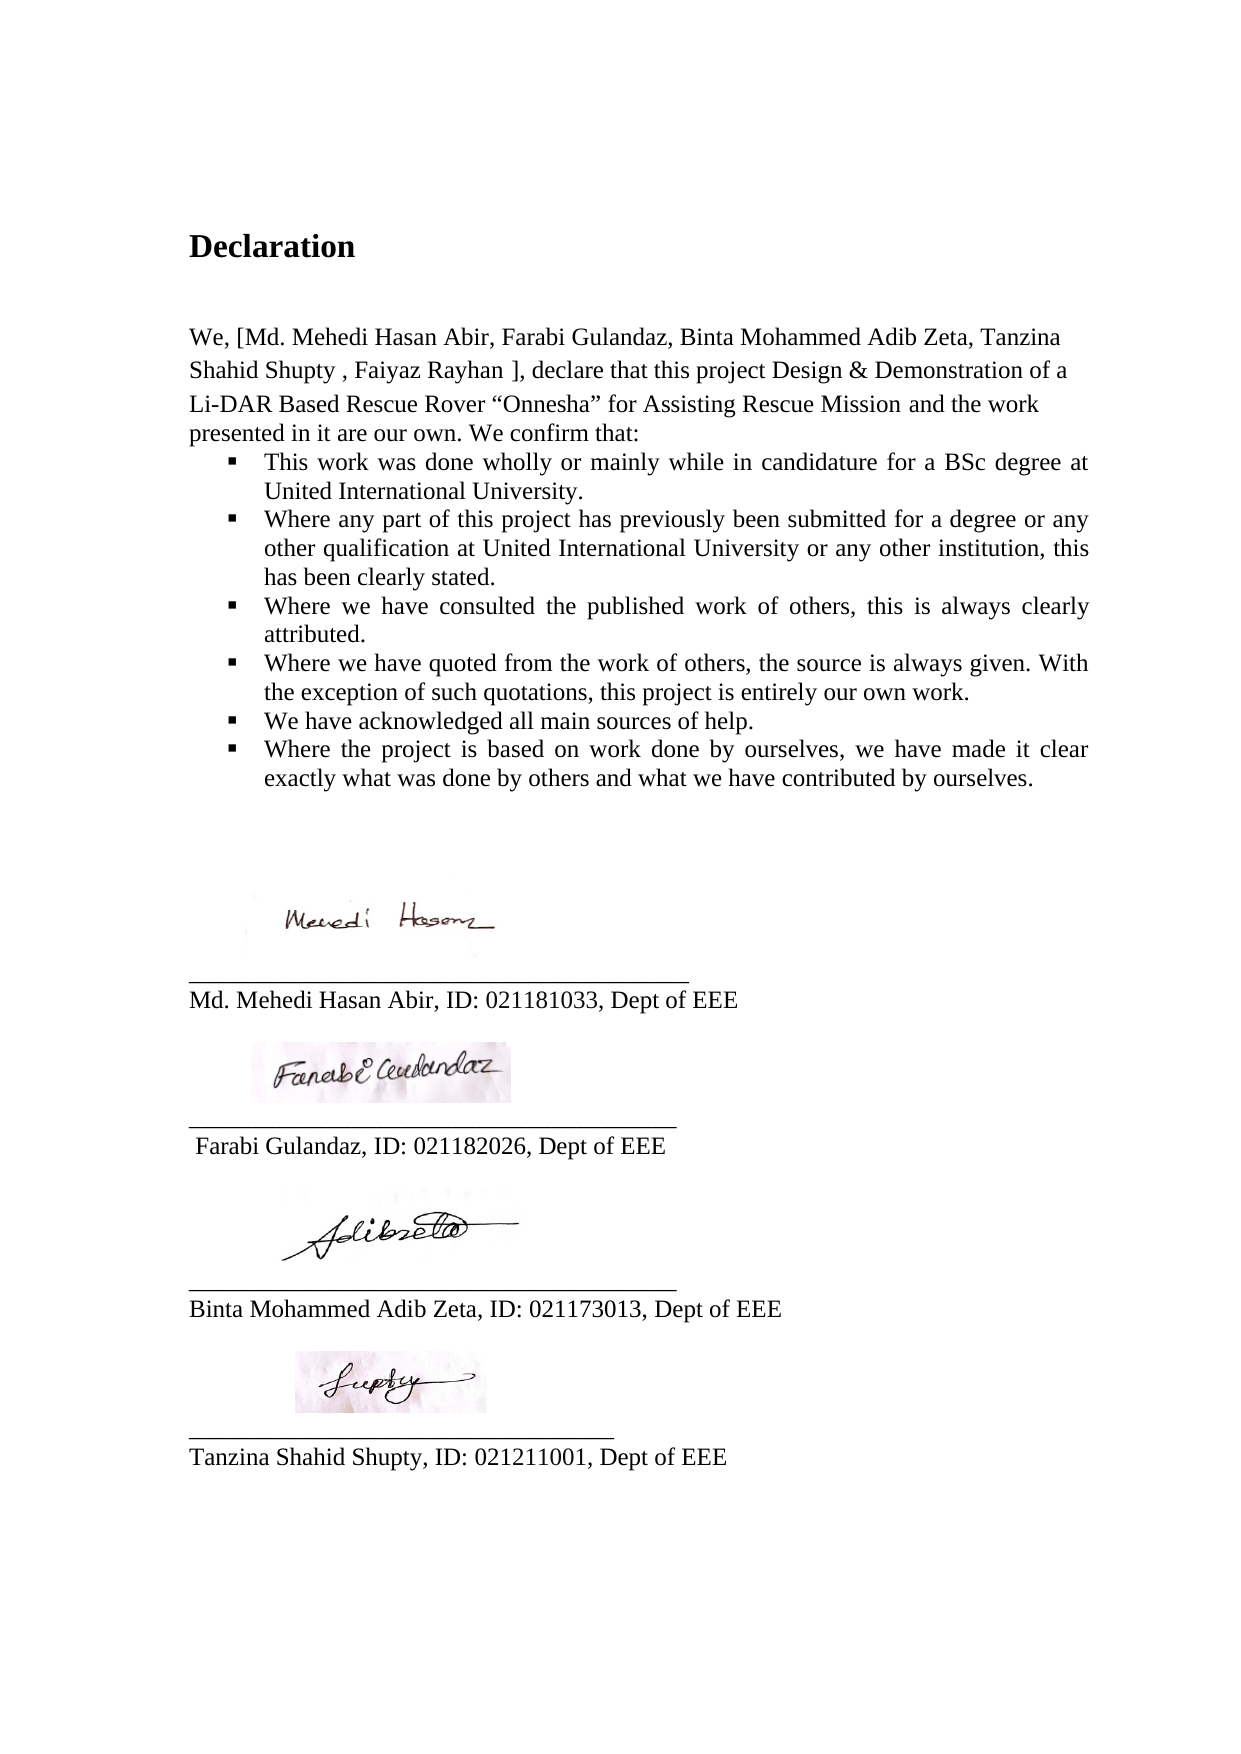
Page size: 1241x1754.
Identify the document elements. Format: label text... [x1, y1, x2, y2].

list Where the project is based on work done by ourselves, we have made it clear exactly what was done by others and what we have contributed by ourselves. [226, 734, 1090, 792]
text Binta Mohammed Adib Zeta, ID: 021173013, Dept of EEE [189, 1294, 1090, 1323]
list This work was done wholly or mainly while in candidature for a BSc degree at United International University. [226, 447, 1090, 504]
list Where any part of this project has previously been submitted for a degree or any other qualification at United International University or any other institution, this has been clearly stated. [226, 504, 1090, 591]
picture [251, 1042, 511, 1103]
list We have acknowledged all main sources of help. [226, 706, 1090, 734]
text _______________________________________ [189, 1265, 1090, 1294]
text __________________________________ [189, 1413, 1090, 1442]
picture [263, 1188, 525, 1266]
text Tanzina Shahid Shupty, ID: 021211001, Dept of EEE [189, 1442, 1090, 1470]
text Md. Mehedi Hasan Abir, ID: 021181033, Dept of EEE [189, 985, 1090, 1014]
text ________________________________________ [189, 957, 1090, 985]
text Declaration [189, 227, 1090, 265]
text Farabi Gulandaz, ID: 021182026, Dept of EEE [189, 1131, 1090, 1160]
picture [245, 878, 508, 957]
picture [295, 1351, 487, 1413]
text We, [Md. Mehedi Hasan Abir, Farabi Gulandaz, Binta Mohammed Adib Zeta, Tanzina Shahid Shupty , Faiyaz Rayhan ], declare that this project Design & Demonstration of a Li-DAR Based Rescue Rover “Onnesha” for Assisting Rescue Mission and the work presented in it are our own. We confirm that: [189, 322, 1090, 447]
text _______________________________________ [189, 1102, 1090, 1131]
list Where we have quoted from the work of others, the source is always given. With the exception of such quotations, this project is entirely our own work. [226, 648, 1090, 706]
list Where we have consulted the published work of others, this is always clearly attributed. [226, 591, 1090, 648]
